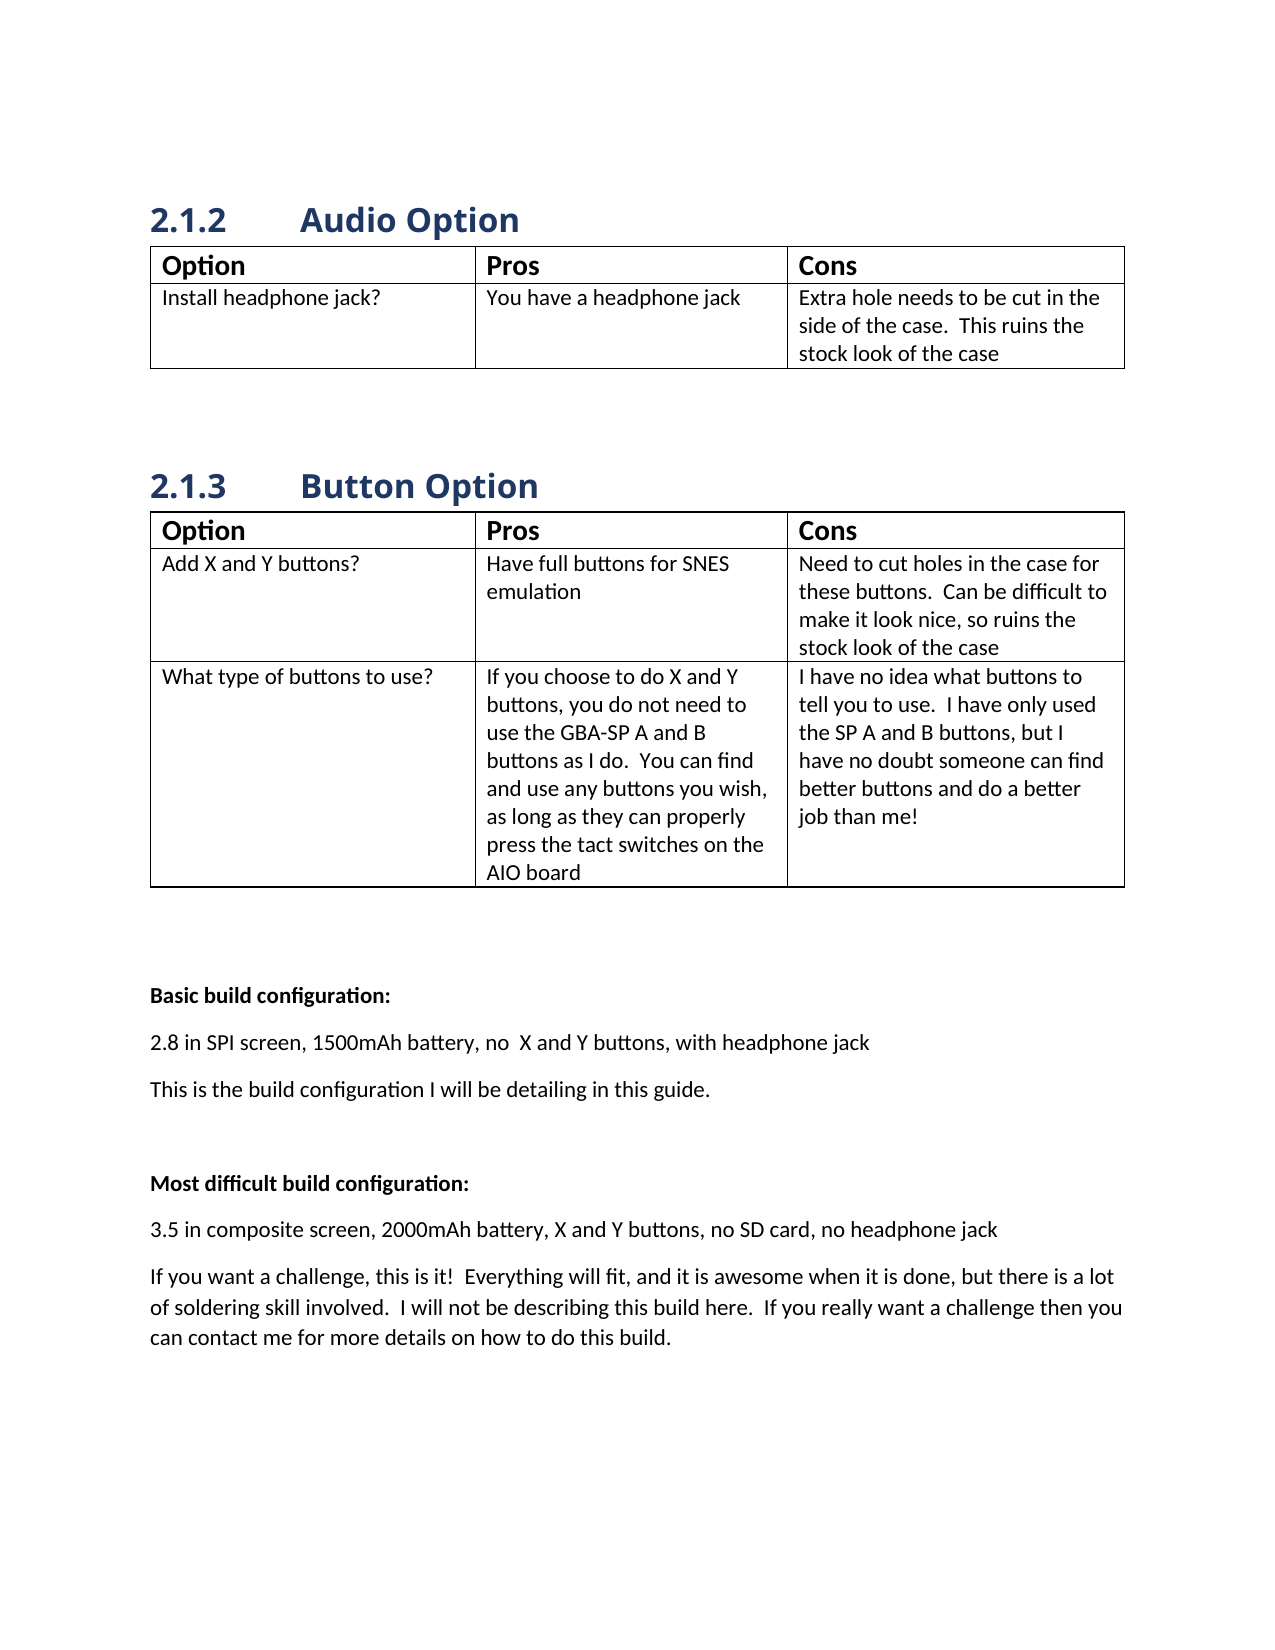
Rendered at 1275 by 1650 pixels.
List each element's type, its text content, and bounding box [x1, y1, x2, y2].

table_cell If you choose to do X and Y buttons, you do not need to use the GBA-SP A and B buttons as I do. You can find and use any buttons you wish, as long as they can properly press the tact switches on the AIO board [476, 662, 787, 886]
text If you want a challenge, this is it! Everything will fit, and it is awesome when it is done, but there is a lot of soldering skill involved. I will not be describing this build here. If you really want a challenge then you can contact me for more details on how to do this build. [150, 1262, 1125, 1351]
table_cell Extra hole needs to be cut in the side of the case. This ruins the stock look of the case [788, 284, 1124, 368]
table_cell Install headphone jack? [151, 284, 475, 368]
table_cell Need to cut holes in the case for these buttons. Can be difficult to make it look nice, so ruins the stock look of the case [788, 549, 1124, 661]
table_cell What type of buttons to use? [151, 662, 475, 886]
table_header Option [151, 513, 475, 548]
text Most difficult build configuration: [150, 1169, 1125, 1197]
text Basic build configuration: [150, 981, 1125, 1009]
text 3.5 in composite screen, 2000mAh battery, X and Y buttons, no SD card, no headphone jack [150, 1216, 1125, 1243]
text This is the build configuration I will be detailing in this guide. [150, 1075, 1125, 1103]
text 2.8 in SPI screen, 1500mAh battery, no X and Y buttons, with headphone jack [150, 1028, 1125, 1056]
subtitle Audio Option [150, 197, 1125, 242]
table_cell Have full buttons for SNES emulation [476, 549, 787, 661]
table_header Option [151, 247, 475, 282]
table_cell I have no idea what buttons to tell you to use. I have only used the SP A and B buttons, but I have no doubt someone can find better buttons and do a better job than me! [788, 662, 1124, 886]
table_header Pros [476, 247, 787, 282]
table_header Pros [476, 513, 787, 548]
table_header Cons [788, 247, 1124, 282]
table_cell Add X and Y buttons? [151, 549, 475, 661]
table_header Cons [788, 513, 1124, 548]
table_cell You have a headphone jack [476, 284, 787, 368]
subtitle Button Option [150, 462, 1125, 508]
